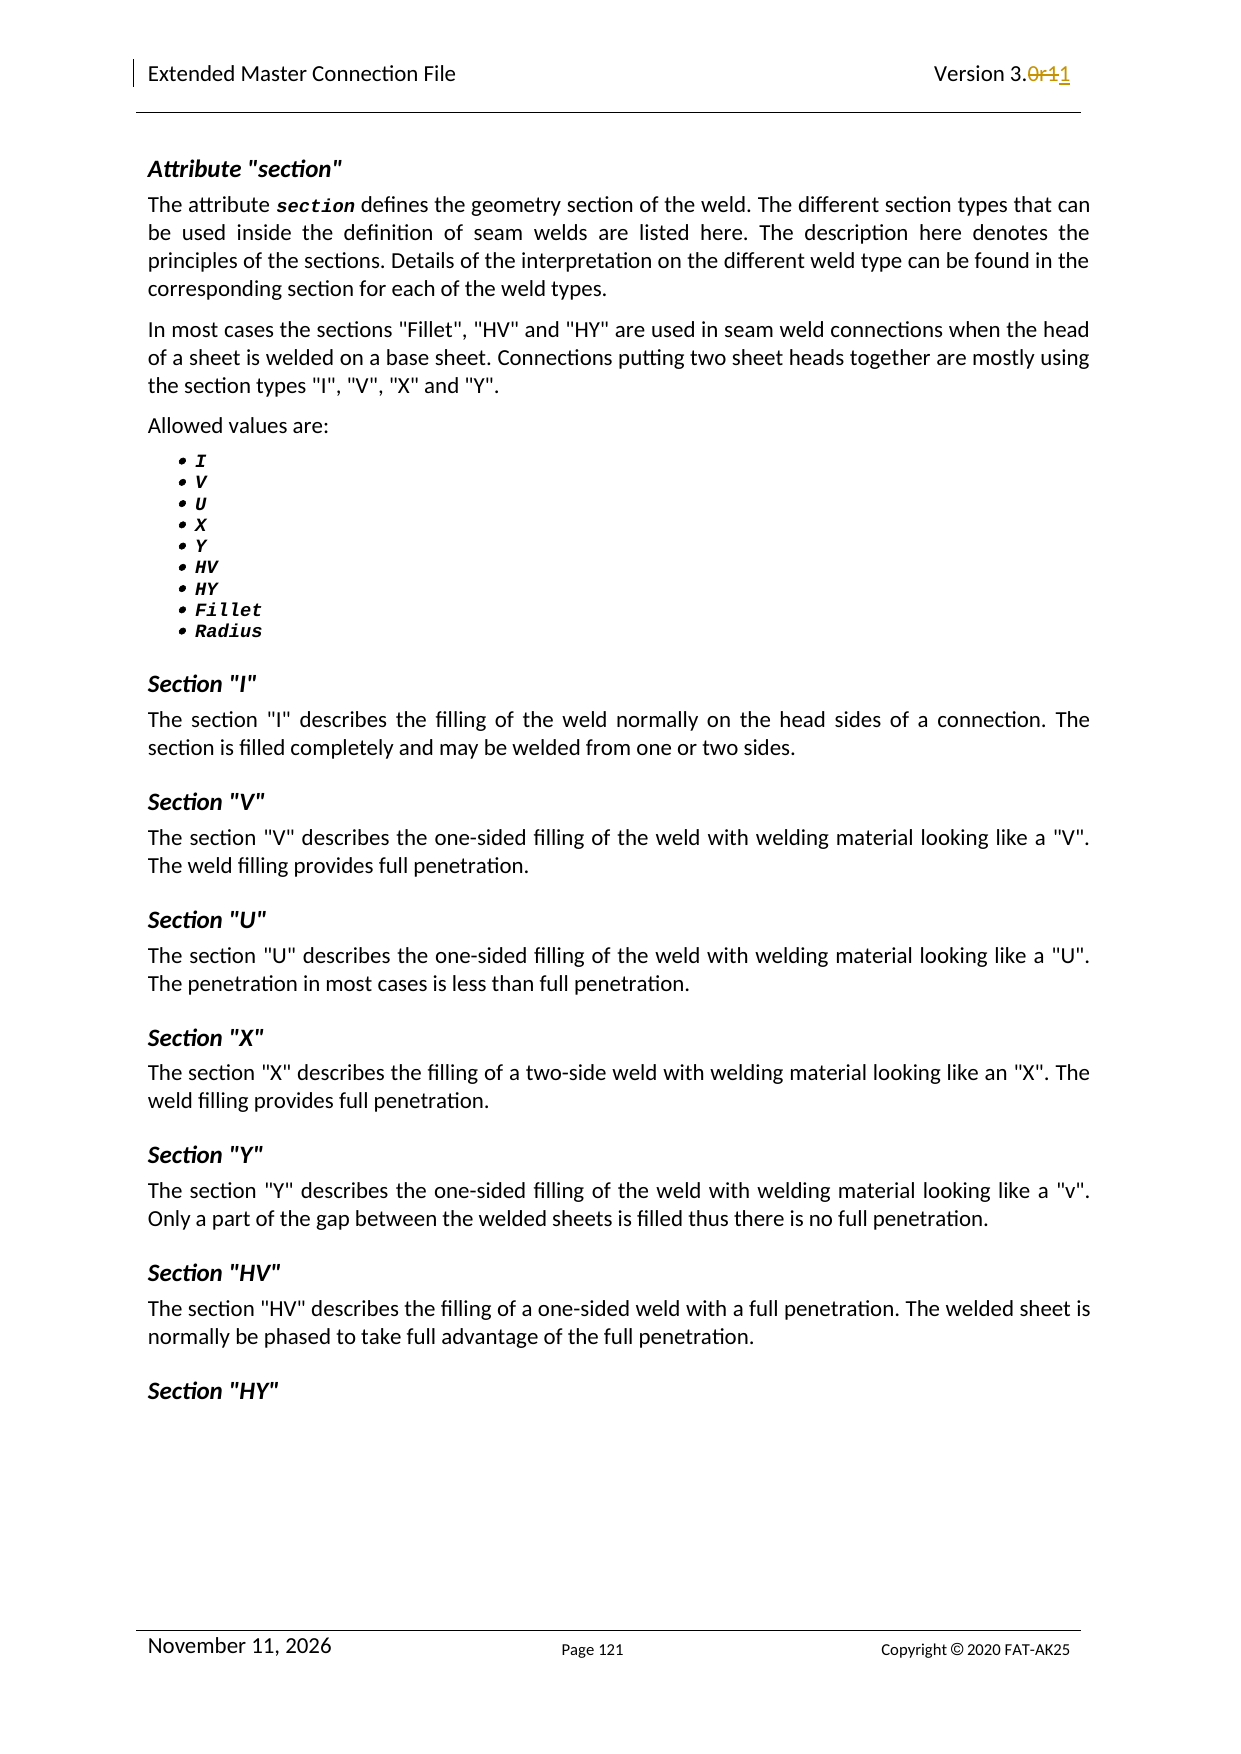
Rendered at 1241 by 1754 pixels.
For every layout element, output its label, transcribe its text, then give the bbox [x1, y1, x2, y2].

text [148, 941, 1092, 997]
subtitle Attribute "section" [148, 154, 1092, 184]
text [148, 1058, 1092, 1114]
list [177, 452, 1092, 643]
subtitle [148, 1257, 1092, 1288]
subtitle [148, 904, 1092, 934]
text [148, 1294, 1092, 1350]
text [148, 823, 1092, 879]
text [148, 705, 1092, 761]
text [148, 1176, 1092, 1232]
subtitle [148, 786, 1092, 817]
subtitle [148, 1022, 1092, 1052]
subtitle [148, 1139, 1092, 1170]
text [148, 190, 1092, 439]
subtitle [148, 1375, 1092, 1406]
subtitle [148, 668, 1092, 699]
